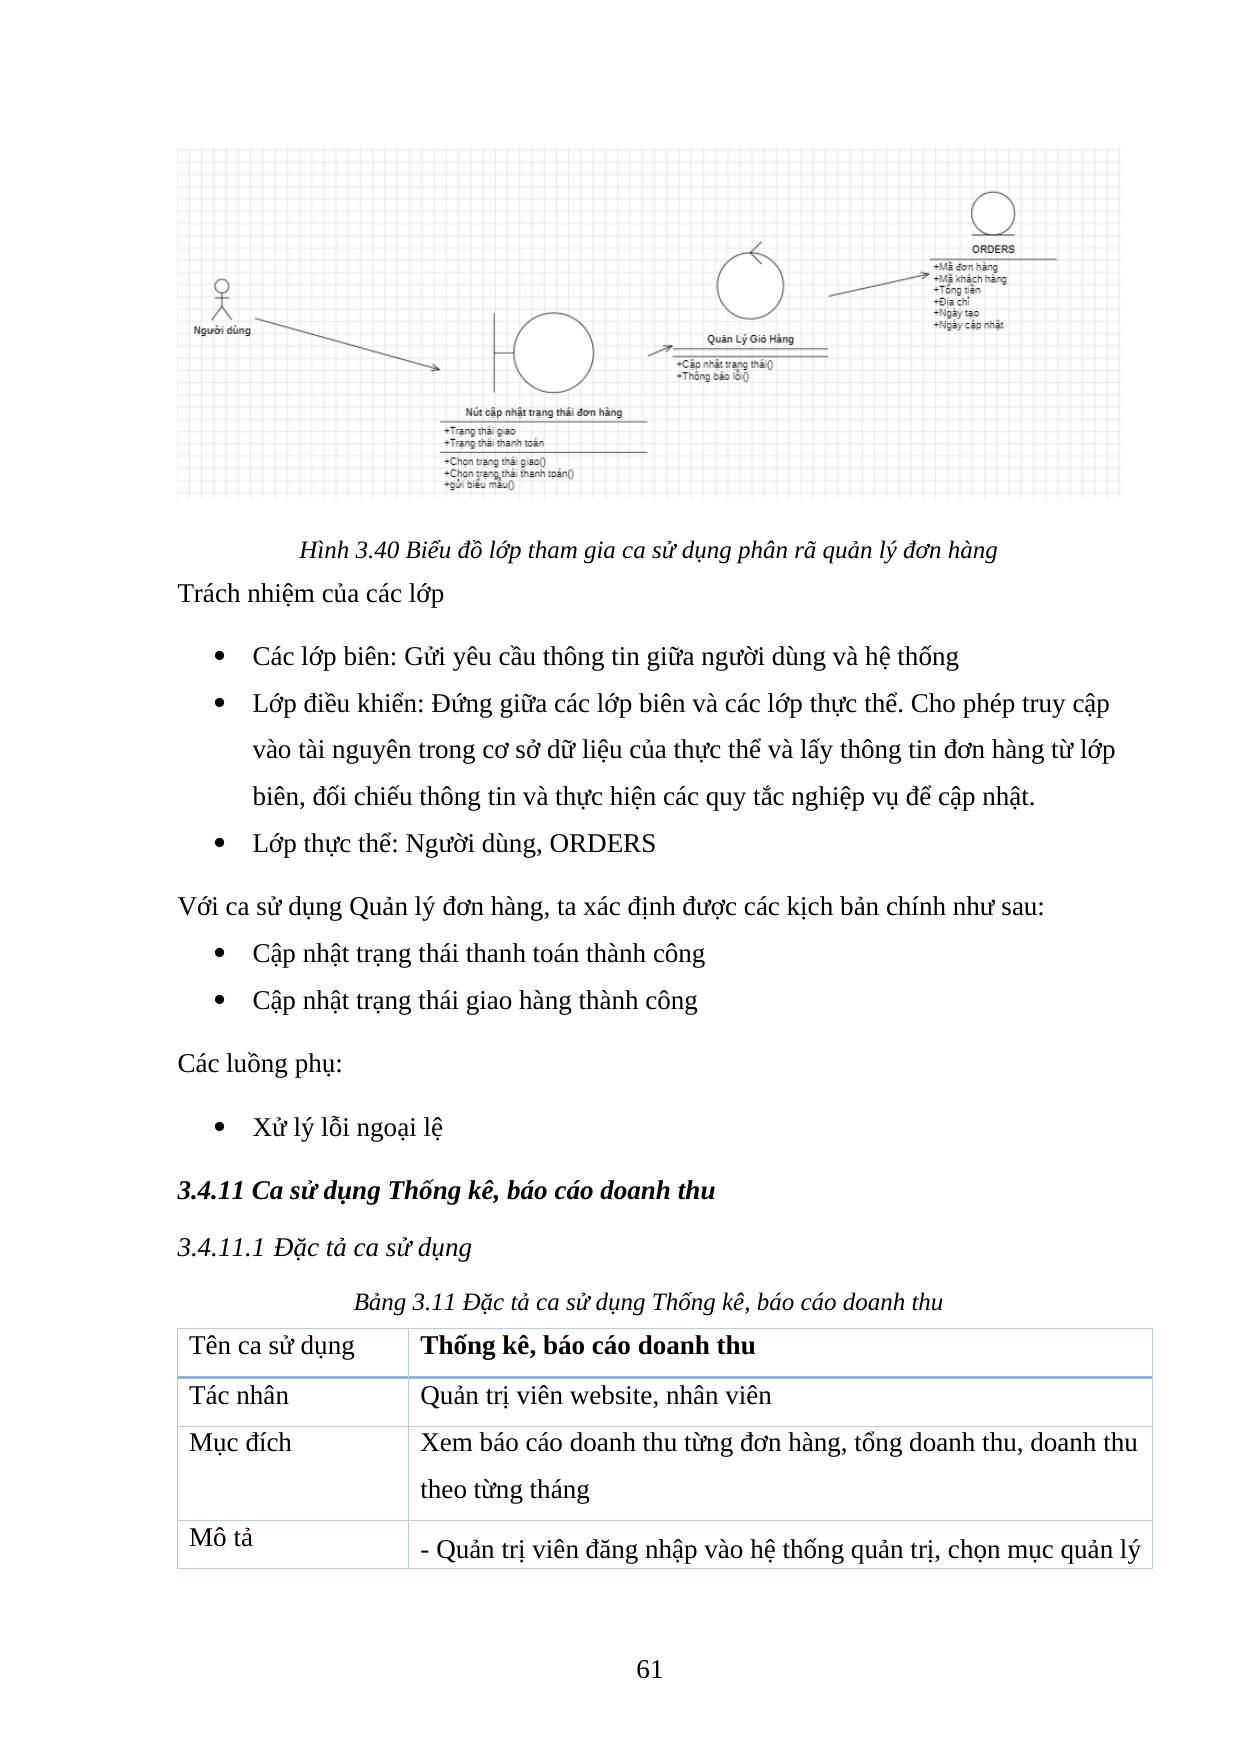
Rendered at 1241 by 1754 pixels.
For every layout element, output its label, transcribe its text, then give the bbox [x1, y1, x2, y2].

table_cell Xem báo cáo doanh thu từng đơn hàng, tổng doanh thu, doanh thu theo từng tháng [409, 1427, 1152, 1520]
text Bảng 3.11 Đặc tả ca sử dụng Thống kê, báo cáo doanh thu [177, 1287, 1122, 1316]
text Trách nhiệm của các lớp [177, 577, 1122, 608]
list Lớp thực thể: Người dùng, ORDERS [215, 827, 1122, 858]
list Cập nhật trạng thái thanh toán thành công [215, 937, 1122, 968]
list Lớp điều khiển: Đứng giữa các lớp biên và các lớp thực thể. Cho phép truy cập vào tài nguyên trong cơ sở dữ liệu của thực thể và lấy thông tin đơn hàng từ lớp biên, đối chiếu thông tin và thực hiện các quy tắc nghiệp vụ để cập nhật. [215, 687, 1122, 811]
text Với ca sử dụng Quản lý đơn hàng, ta xác định được các kịch bản chính như sau: [177, 891, 1122, 922]
picture [177, 147, 1123, 499]
list Các lớp biên: Gửi yêu cầu thông tin giữa người dùng và hệ thống [215, 640, 1122, 671]
text Các luồng phụ: [177, 1048, 1122, 1079]
table_header Thống kê, báo cáo doanh thu [409, 1329, 1152, 1376]
table_header Tên ca sử dụng [178, 1329, 408, 1376]
subtitle Đặc tả ca sử dụng [177, 1231, 1122, 1262]
list Cập nhật trạng thái giao hàng thành công [215, 984, 1122, 1015]
table_cell Mô tả [178, 1521, 408, 1568]
subtitle Ca sử dụng Thống kê, báo cáo doanh thu [177, 1174, 1122, 1206]
table_cell Mục đích [178, 1427, 408, 1520]
table_cell Quản trị viên website, nhân viên [409, 1379, 1152, 1426]
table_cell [409, 1521, 1152, 1568]
table_cell Tác nhân [178, 1379, 408, 1426]
list Xử lý lỗi ngoại lệ [215, 1111, 1122, 1142]
text Hình 3.40 Biểu đồ lớp tham gia ca sử dụng phân rã quản lý đơn hàng [177, 535, 1122, 564]
